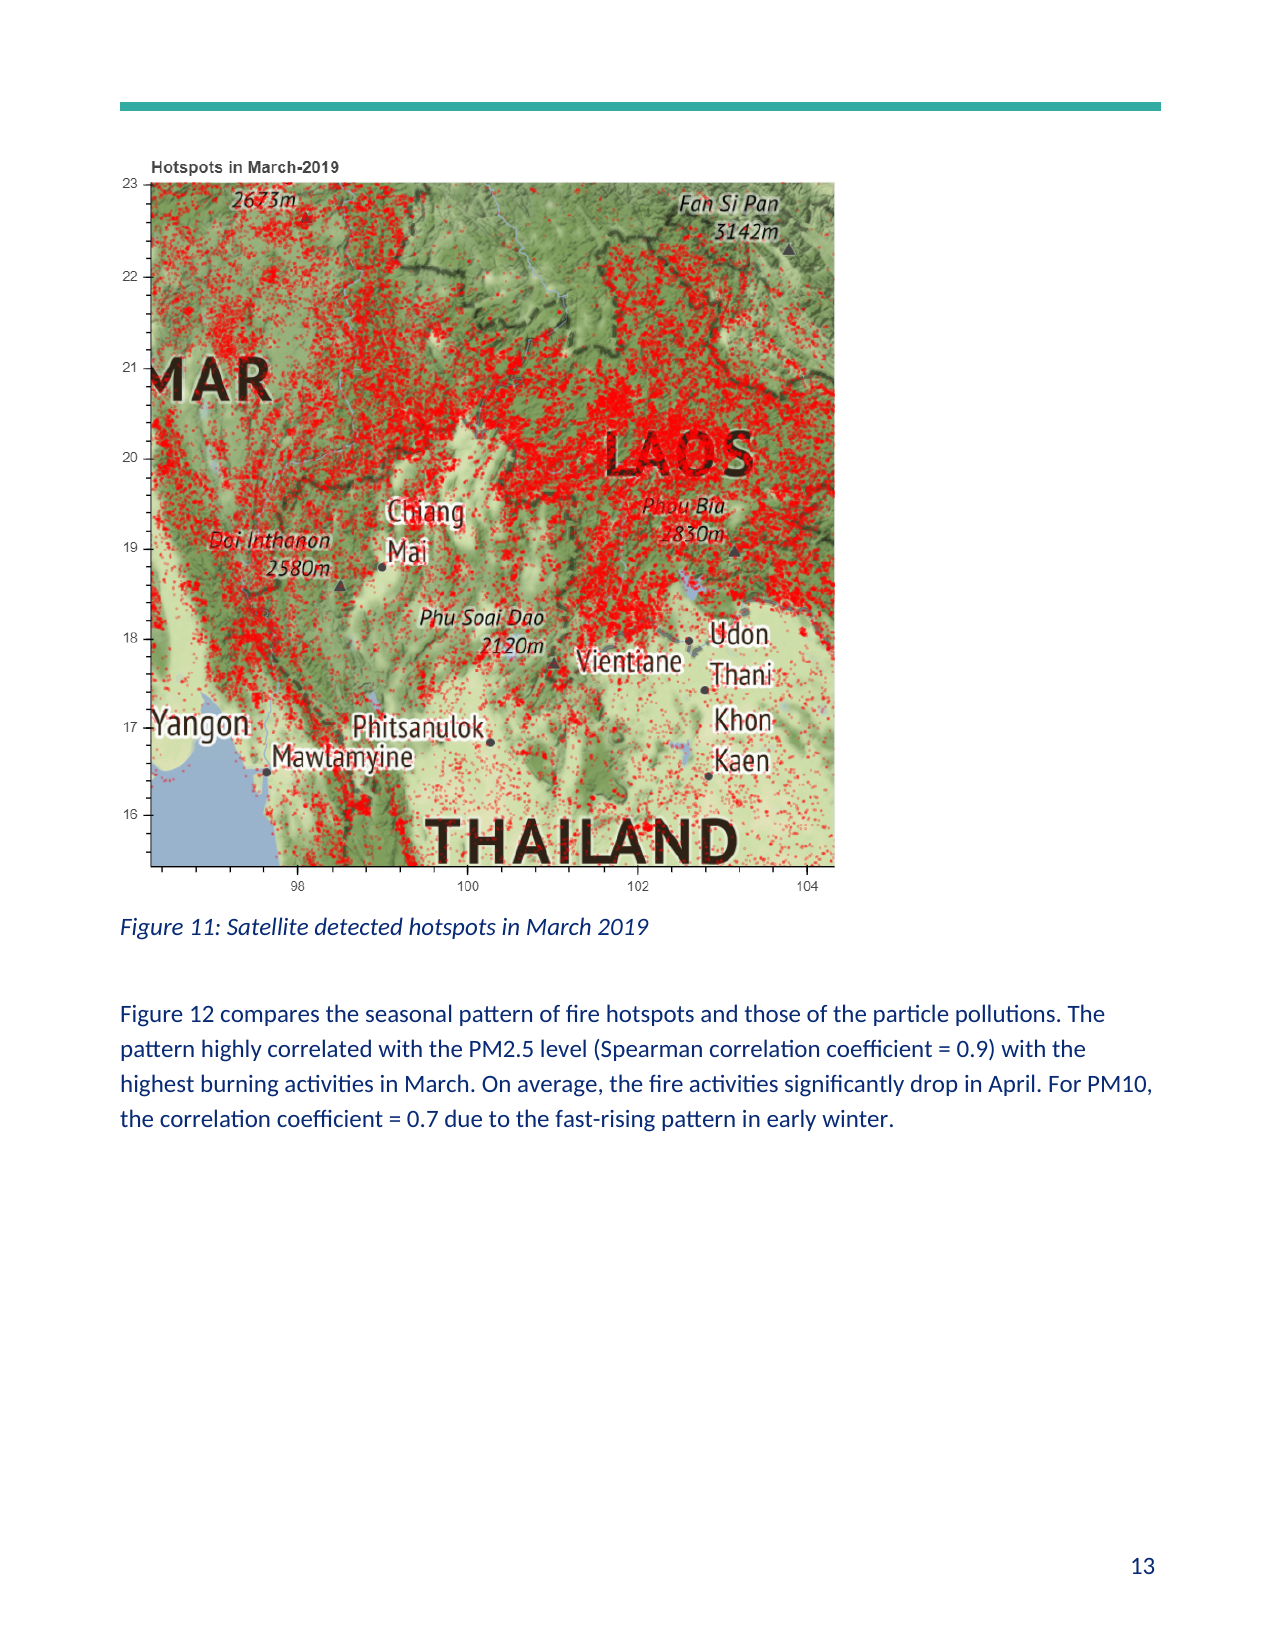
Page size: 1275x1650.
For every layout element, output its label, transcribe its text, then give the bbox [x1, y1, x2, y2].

text Figure 12 compares the seasonal pattern of fire hotspots and those of the particle pollutions. The pattern highly correlated with the PM2.5 level (Spearman correlation coefficient = 0.9) with the highest burning activities in March. On average, the fire activities significantly drop in April. For PM10, the correlation coefficient = 0.7 due to the fast-rising pattern in early winter. [120, 998, 1155, 1133]
text Figure 11: Satellite detected hotspots in March 2019 [120, 912, 1155, 942]
picture [120, 146, 871, 896]
